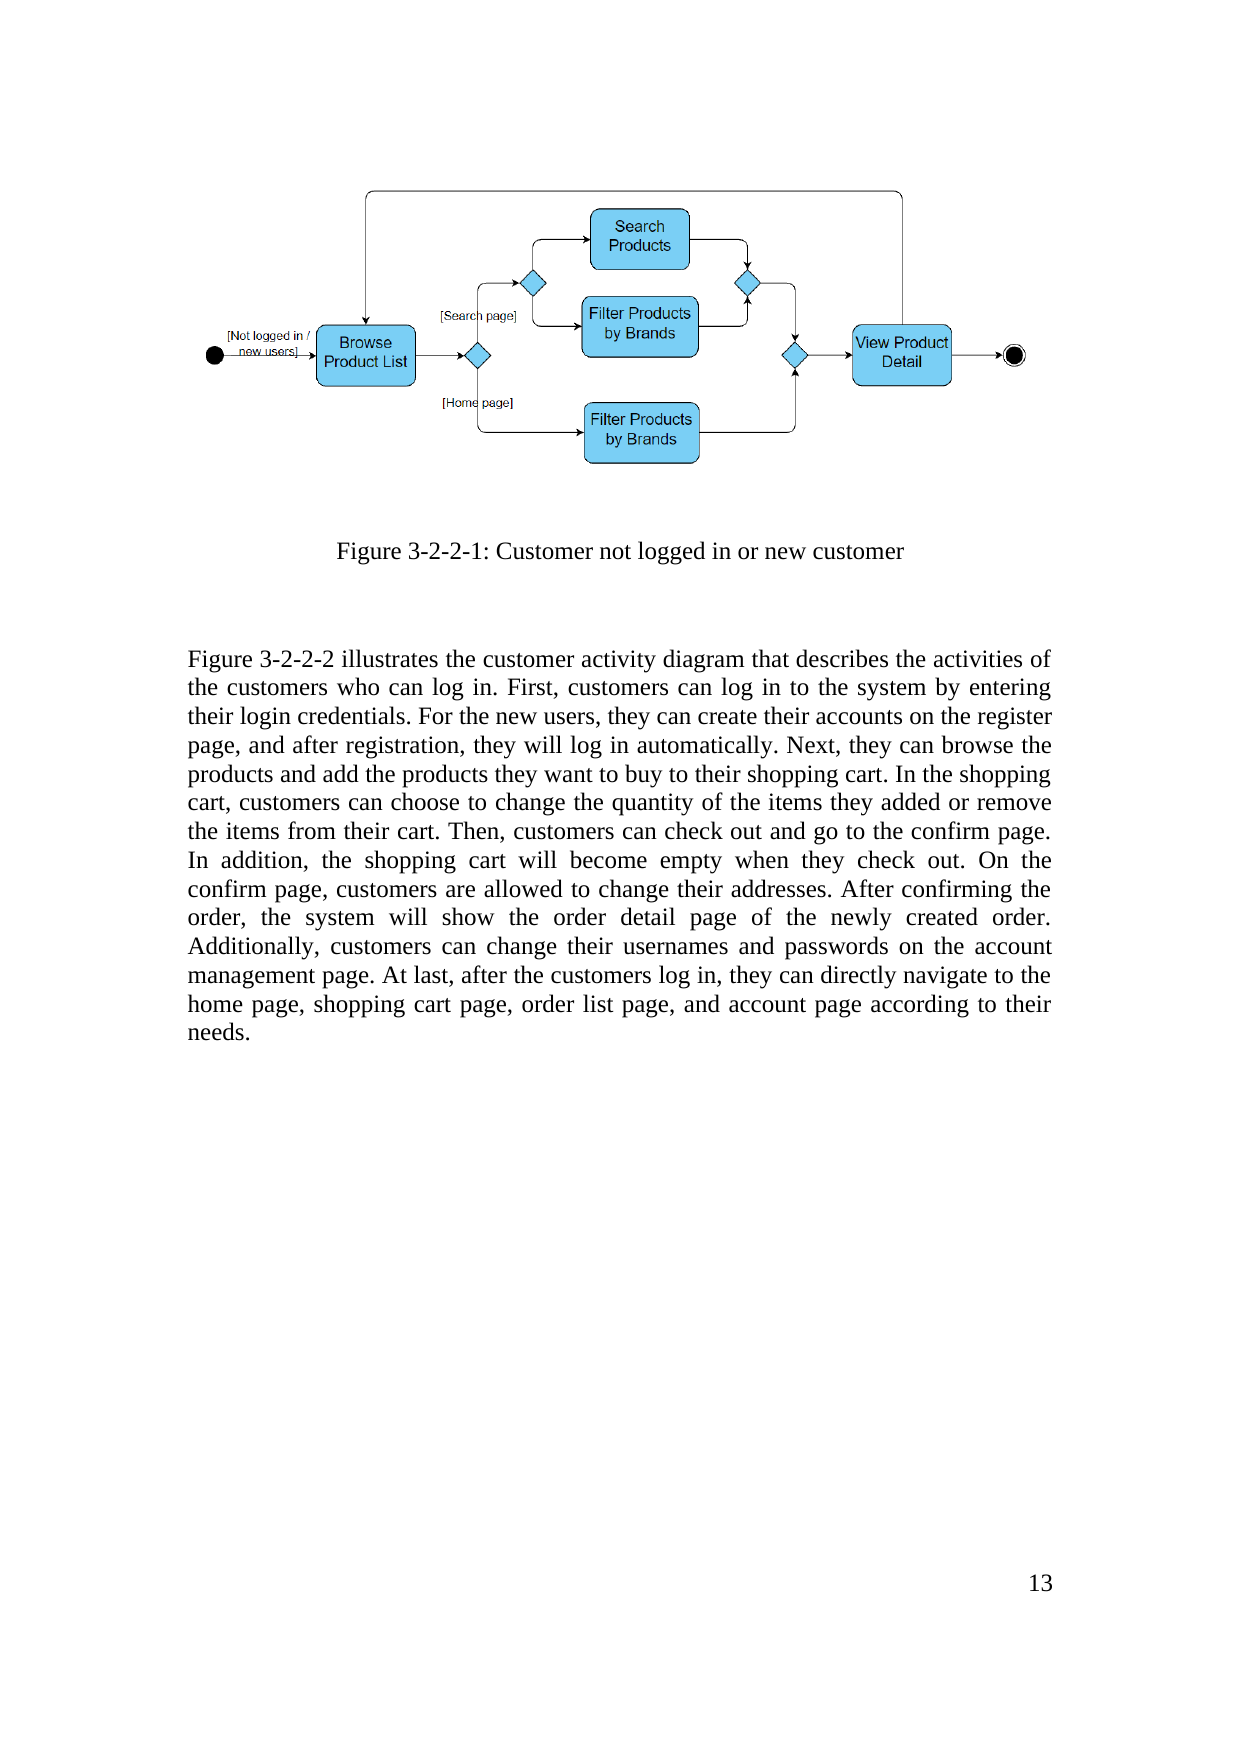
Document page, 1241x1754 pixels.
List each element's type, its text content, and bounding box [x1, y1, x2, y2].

picture [187, 150, 1053, 512]
text Figure 3-2-2-1: Customer not logged in or new customer [187, 536, 1053, 565]
text Figure 3-2-2-2 illustrates the customer activity diagram that describes the activities of the customers who can log in. First, customers can log in to the system by entering their login credentials. For the new users, they can create their accounts on the register page, and after registration, they will log in automatically. Next, they can browse the products and add the products they want to buy to their shopping cart. In the shopping cart, customers can choose to change the quantity of the items they added or remove the items from their cart. Then, customers can check out and go to the confirm page. In addition, the shopping cart will become empty when they check out. On the confirm page, customers are allowed to change their addresses. After confirming the order, the system will show the order detail page of the newly created order. Additionally, customers can change their usernames and passwords on the account management page. At last, after the customers log in, they can directly navigate to the home page, shopping cart page, order list page, and account page according to their needs. [187, 644, 1053, 1046]
